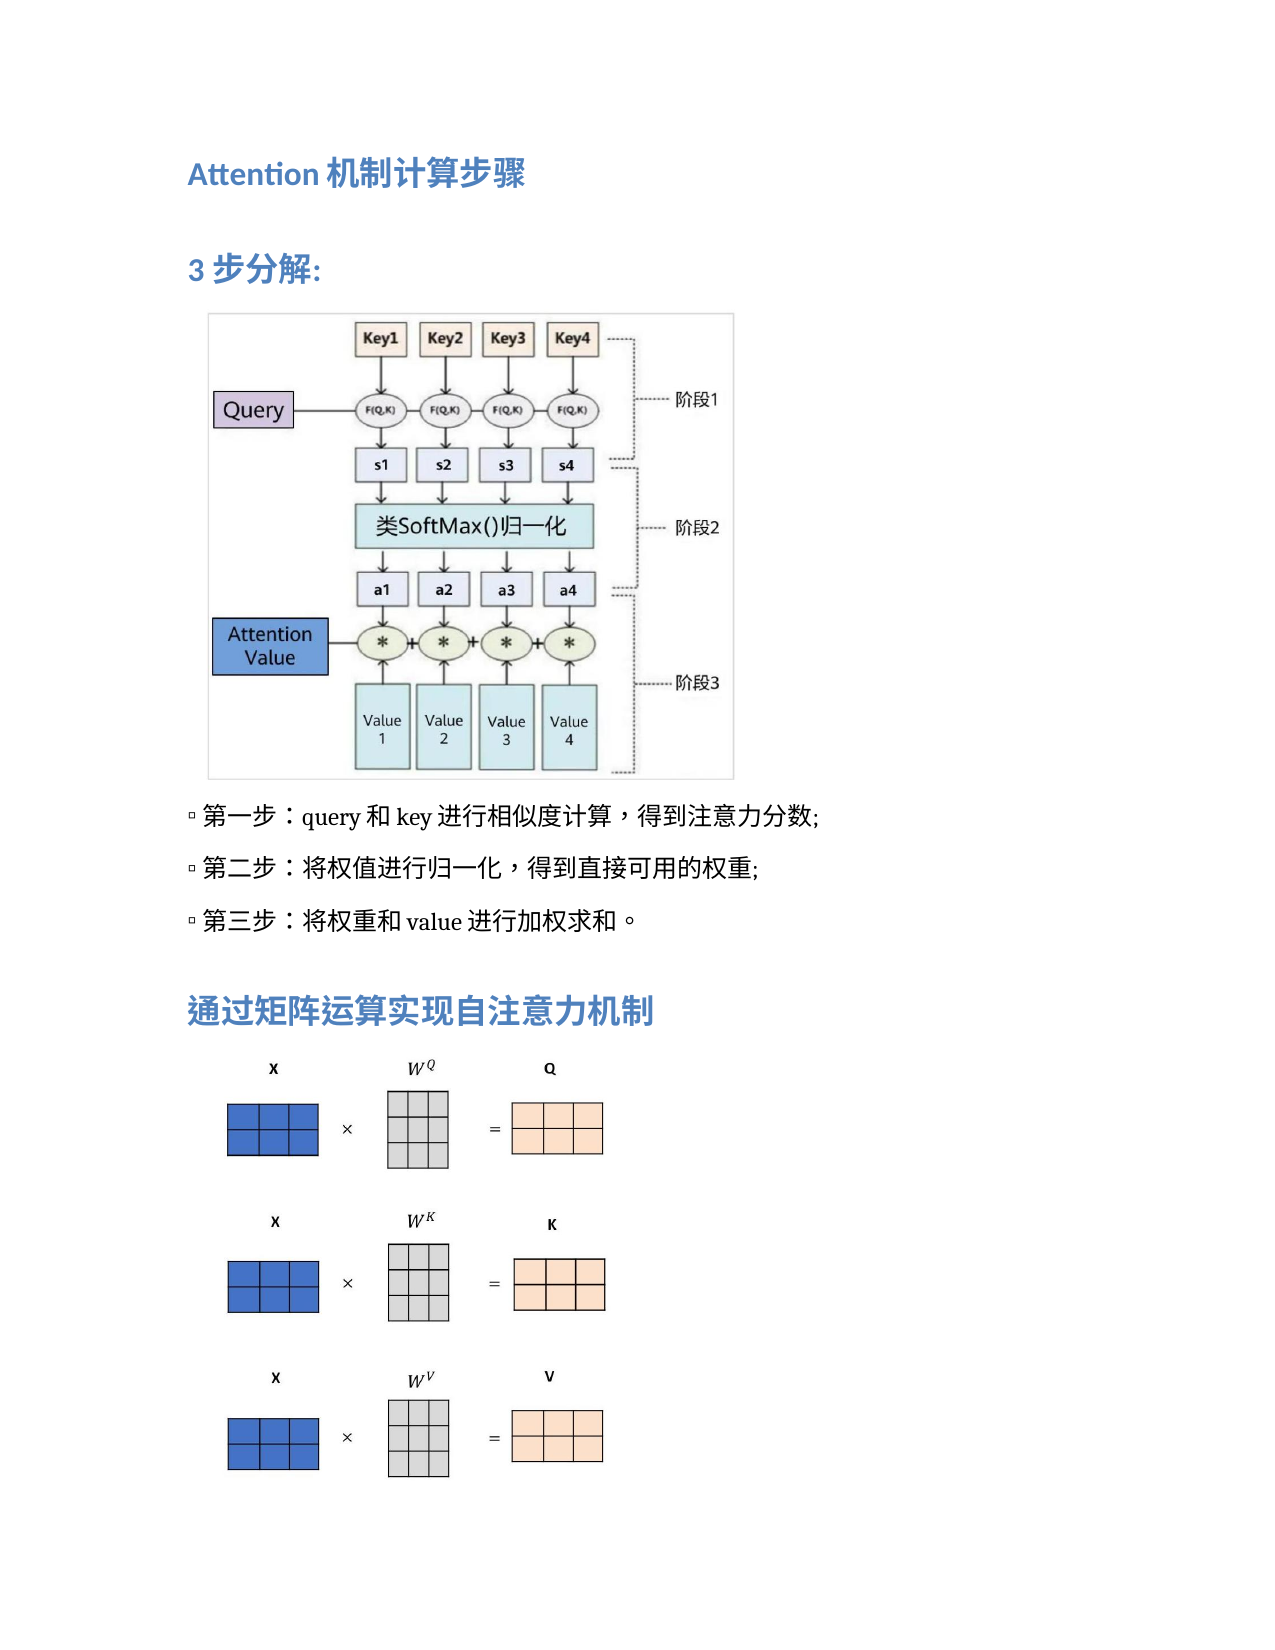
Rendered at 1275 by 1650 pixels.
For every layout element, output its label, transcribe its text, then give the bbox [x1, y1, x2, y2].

picture [206, 1052, 620, 1487]
text 第二步：将权值进行归一化，得到直接可用的权重; [187, 851, 1087, 885]
picture [206, 309, 738, 780]
subtitle 通过矩阵运算实现自注意力机制 [187, 988, 1087, 1033]
subtitle 3 步分解: [187, 245, 1087, 291]
text 第一步：query和key进行相似度计算，得到注意力分数; [187, 798, 1087, 832]
text 第三步：将权重和value进行加权求和。 [187, 904, 1087, 938]
subtitle Attention机制计算步骤 [187, 150, 1087, 195]
